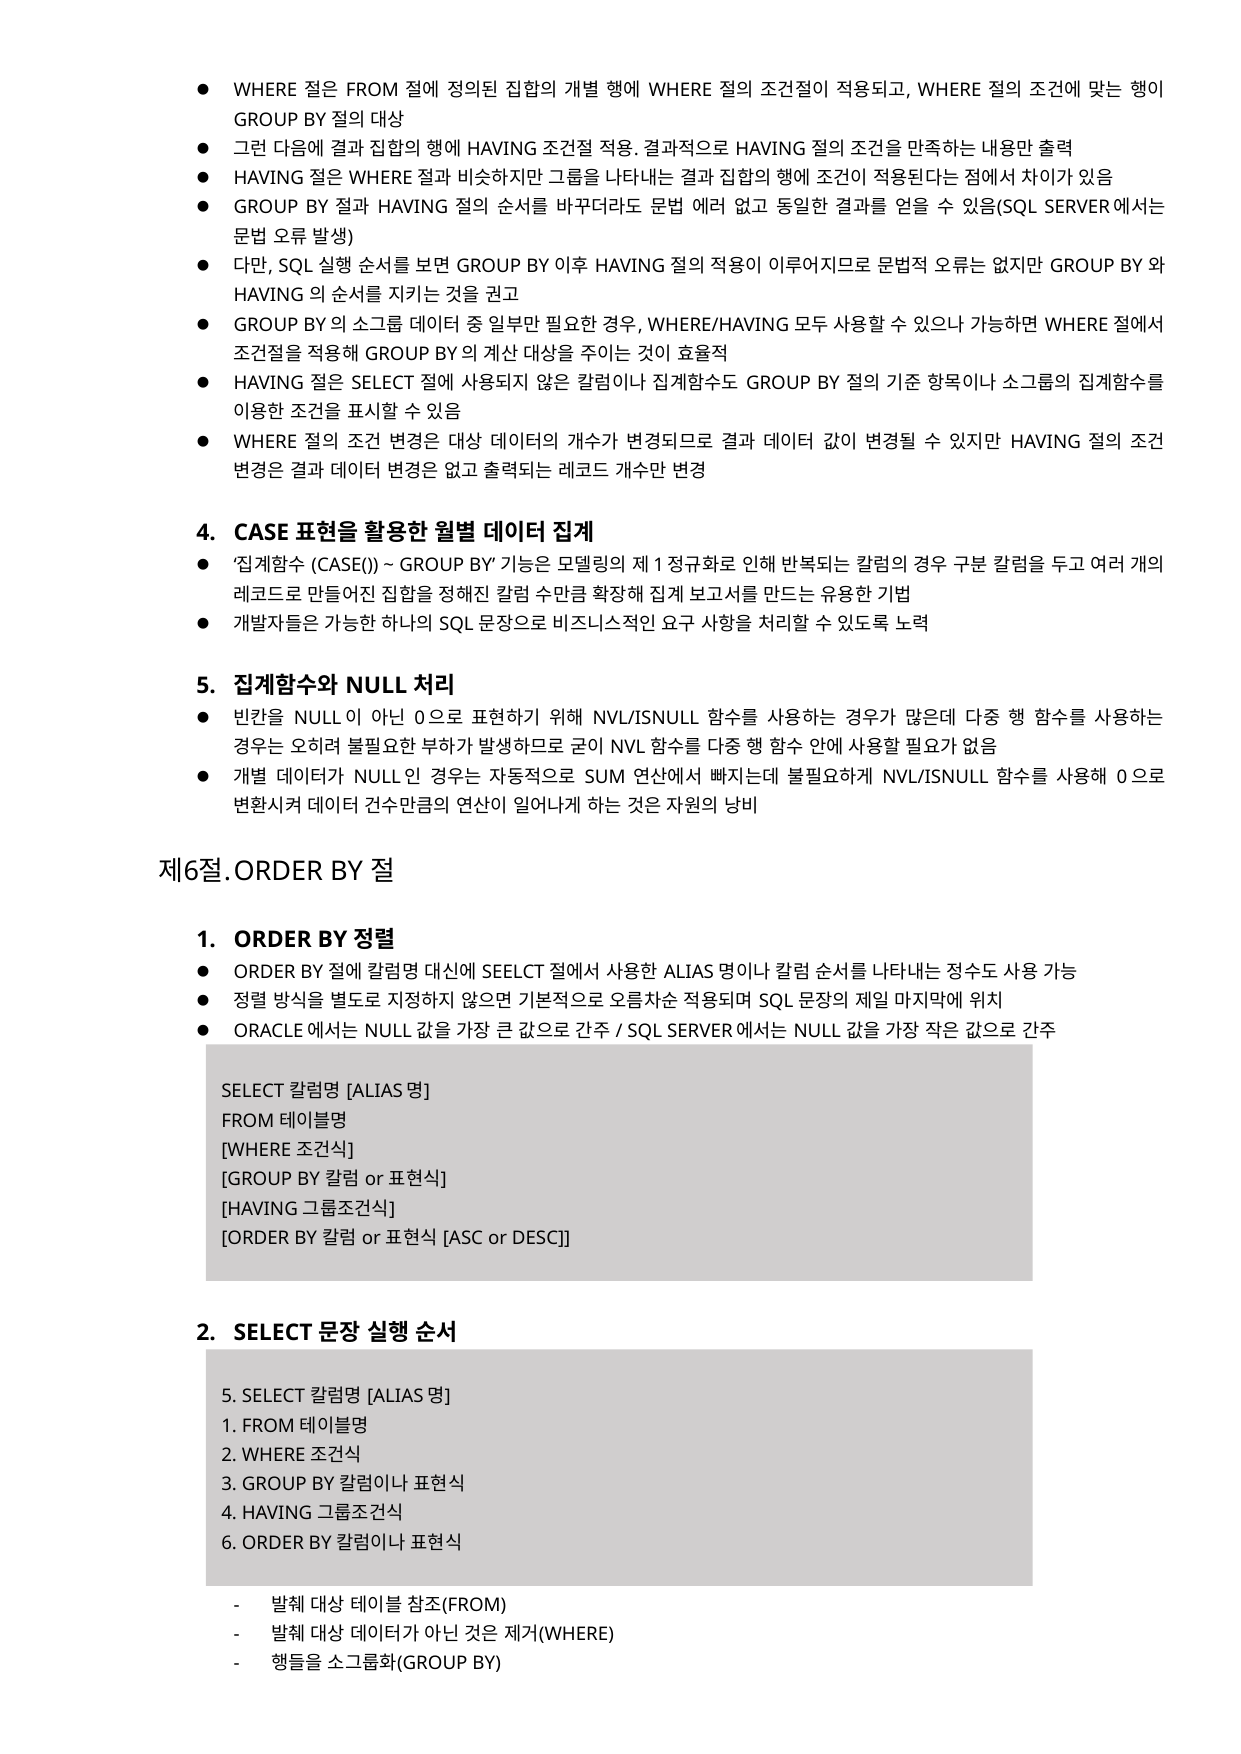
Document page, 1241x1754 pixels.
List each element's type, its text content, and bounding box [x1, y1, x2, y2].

list 집계함수와 NULL 처리 [196, 667, 1165, 700]
list 개발자들은 가능한 하나의 SQL 문장으로 비즈니스적인 요구 사항을 처리할 수 있도록 노력 [196, 608, 1165, 636]
list 발췌 대상 테이블 참조(FROM) [233, 1589, 1165, 1616]
list 다만, SQL 실행 순서를 보면 GROUP BY 이후 HAVING 절의 적용이 이루어지므로 문법적 오류는 없지만 GROUP BY 와 HAVING 의 순서를 지키는 것을 권고 [196, 251, 1165, 307]
list HAVING 절은 SELECT 절에 사용되지 않은 칼럼이나 집계함수도 GROUP BY 절의 기준 항목이나 소그룹의 집계함수를 이용한 조건을 표시할 수 있음 [196, 368, 1165, 424]
list SELECT 문장 실행 순서 [196, 1313, 1165, 1347]
list 빈칸을 NULL이 아닌 0으로 표현하기 위해 NVL/ISNULL 함수를 사용하는 경우가 많은데 다중 행 함수를 사용하는 경우는 오히려 불필요한 부하가 발생하므로 굳이 NVL 함수를 다중 행 함수 안에 사용할 필요가 없음 [196, 703, 1165, 759]
list 행들을 소그룹화(GROUP BY) [233, 1648, 1165, 1675]
list WHERE 절은 FROM 절에 정의된 집합의 개별 행에 WHERE 절의 조건절이 적용되고, WHERE 절의 조건에 맞는 행이 GROUP BY 절의 대상 [196, 75, 1165, 131]
list ORACLE에서는 NULL 값을 가장 큰 값으로 간주 / SQL SERVER에서는 NULL 값을 가장 작은 값으로 간주 [196, 1015, 1165, 1042]
list 정렬 방식을 별도로 지정하지 않으면 기본적으로 오름차순 적용되며 SQL 문장의 제일 마지막에 위치 [196, 986, 1165, 1013]
list ORDER BY 정렬 [196, 921, 1165, 954]
list CASE 표현을 활용한 월별 데이터 집계 [196, 514, 1165, 547]
list 개별 데이터가 NULL인 경우는 자동적으로 SUM 연산에서 빠지는데 불필요하게 NVL/ISNULL 함수를 사용해 0으로 변환시켜 데이터 건수만큼의 연산이 일어나게 하는 것은 자원의 낭비 [196, 761, 1165, 818]
list 발췌 대상 데이터가 아닌 것은 제거(WHERE) [233, 1618, 1165, 1646]
list GROUP BY의 소그룹 데이터 중 일부만 필요한 경우, WHERE/HAVING 모두 사용할 수 있으나 가능하면 WHERE 절에서 조건절을 적용해 GROUP BY의 계산 대상을 주이는 것이 효율적 [196, 309, 1165, 366]
list ORDER BY 절에 칼럼명 대신에 SEELCT 절에서 사용한 ALIAS 명이나 칼럼 순서를 나타내는 정수도 사용 가능 [196, 957, 1165, 984]
list ORDER BY 절 [158, 849, 1165, 888]
list GROUP BY 절과 HAVING 절의 순서를 바꾸더라도 문법 에러 없고 동일한 결과를 얻을 수 있음(SQL SERVER에서는 문법 오류 발생) [196, 192, 1165, 248]
list 그런 다음에 결과 집합의 행에 HAVING 조건절 적용. 결과적으로 HAVING 절의 조건을 만족하는 내용만 출력 [196, 133, 1165, 161]
list HAVING 절은 WHERE 절과 비슷하지만 그룹을 나타내는 결과 집합의 행에 조건이 적용된다는 점에서 차이가 있음 [196, 163, 1165, 190]
list ‘집계함수 (CASE()) ~ GROUP BY’ 기능은 모델링의 제1정규화로 인해 반복되는 칼럼의 경우 구분 칼럼을 두고 여러 개의 레코드로 만들어진 집합을 정해진 칼럼 수만큼 확장해 집계 보고서를 만드는 유용한 기법 [196, 550, 1165, 606]
list WHERE 절의 조건 변경은 대상 데이터의 개수가 변경되므로 결과 데이터 값이 변경될 수 있지만 HAVING 절의 조건 변경은 결과 데이터 변경은 없고 출력되는 레코드 개수만 변경 [196, 426, 1165, 483]
